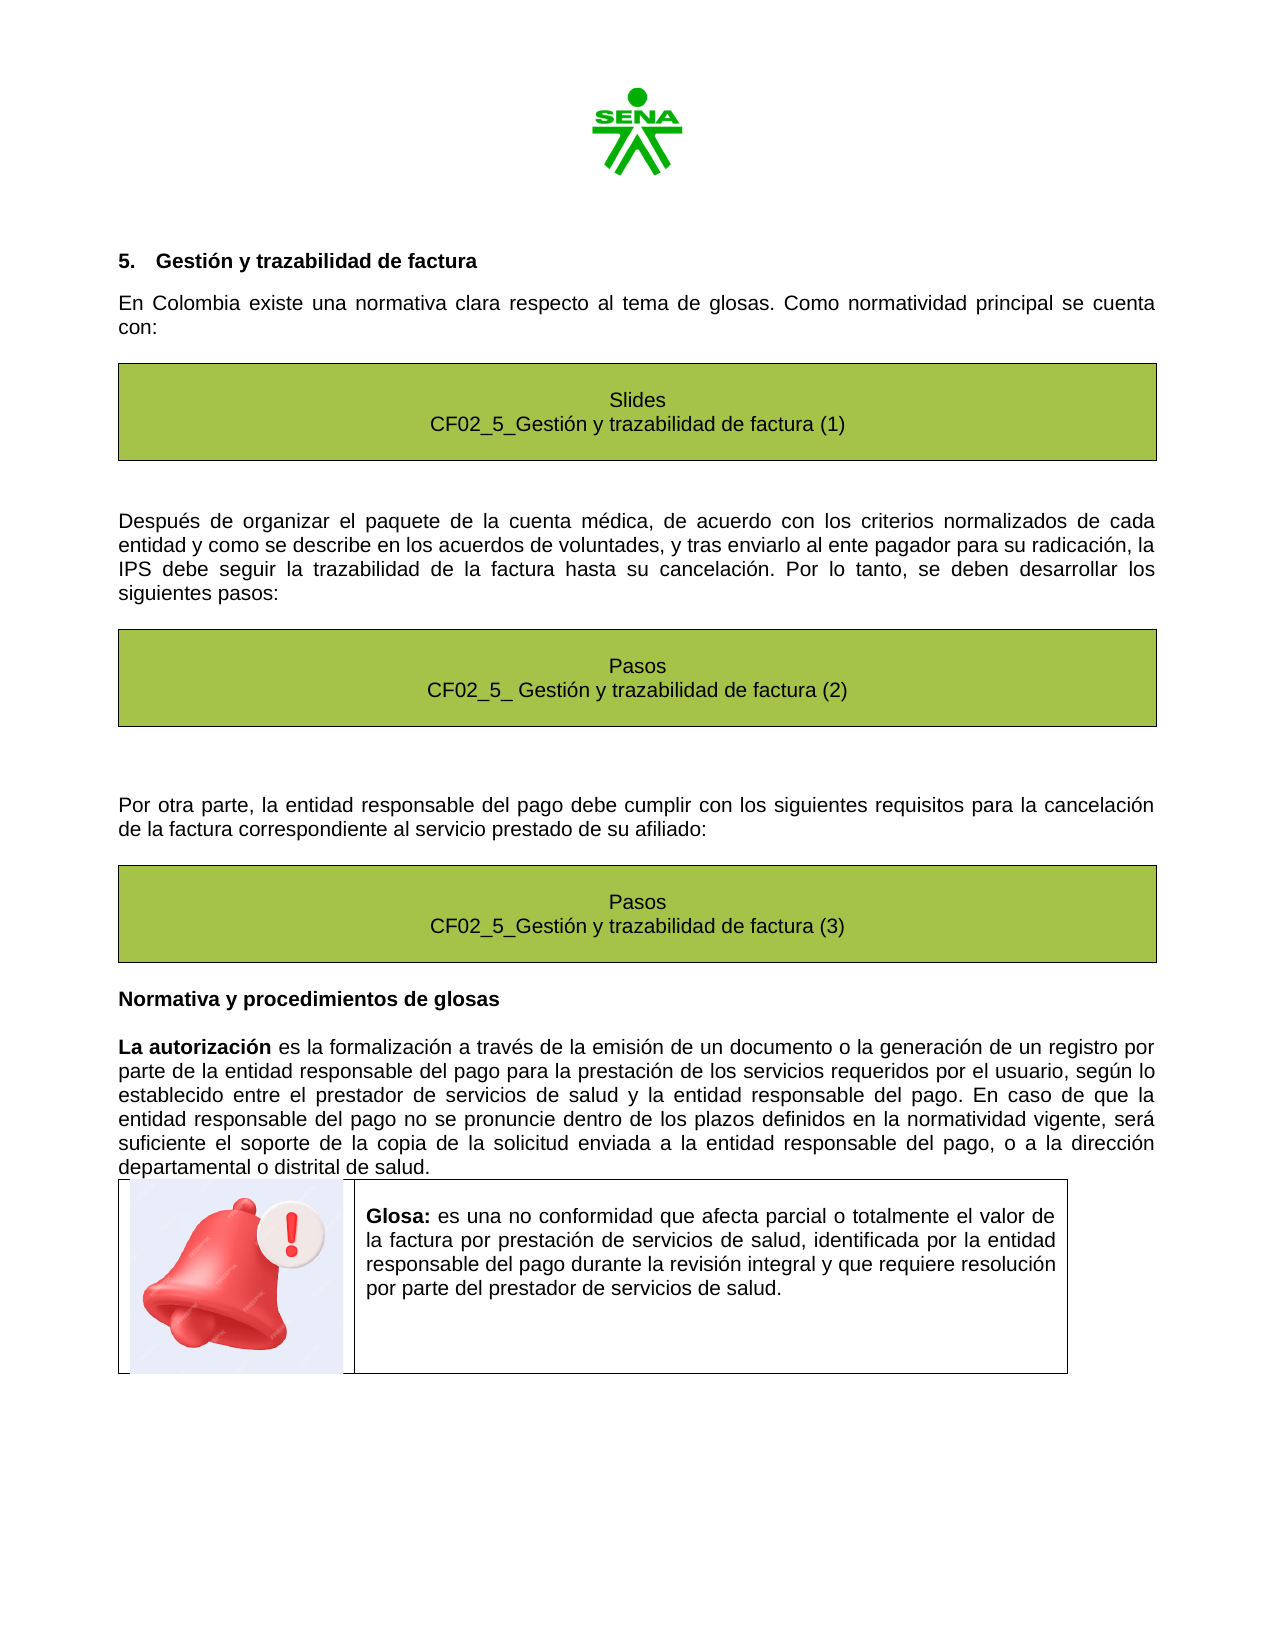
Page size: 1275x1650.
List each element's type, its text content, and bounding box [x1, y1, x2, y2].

text Por otra parte, la entidad responsable del pago debe cumplir con los siguientes requisitos para la cancelación de la factura correspondiente al servicio prestado de su afiliado: [118, 793, 1157, 841]
picture [592, 87, 683, 176]
text Después de organizar el paquete de la cuenta médica, de acuerdo con los criterios normalizados de cada entidad y como se describe en los acuerdos de voluntades, y tras enviarlo al ente pagador para su radicación, la IPS debe seguir la trazabilidad de la factura hasta su cancelación. Por lo tanto, se deben desarrollar los siguientes pasos: [118, 509, 1157, 605]
table_header Pasos CF02_5_Gestión y trazabilidad de factura (3) [119, 866, 1156, 962]
table_header Glosa: es una no conformidad que afecta parcial o totalmente el valor de la factura por prestación de servicios de salud, identificada por la entidad responsable del pago durante la revisión integral y que requiere resolución por parte del prestador de servicios de salud. [355, 1180, 1067, 1373]
table_header [119, 1180, 129, 1373]
table_header Slides CF02_5_Gestión y trazabilidad de factura (1) [119, 364, 1156, 460]
picture [129, 1179, 344, 1374]
text Normativa y procedimientos de glosas [118, 987, 1157, 1011]
text La autorización es la formalización a través de la emisión de un documento o la generación de un registro por parte de la entidad responsable del pago para la prestación de los servicios requeridos por el usuario, según lo establecido entre el prestador de servicios de salud y la entidad responsable del pago. En caso de que la entidad responsable del pago no se pronuncie dentro de los plazos definidos en la normatividad vigente, será suficiente el soporte de la copia de la solicitud enviada a la entidad responsable del pago, o a la dirección departamental o distrital de salud. [118, 1035, 1157, 1178]
text En Colombia existe una normativa clara respecto al tema de glosas. Como normatividad principal se cuenta con: [118, 291, 1157, 339]
table_header [344, 1180, 354, 1373]
table_header Pasos CF02_5_ Gestión y trazabilidad de factura (2) [119, 630, 1156, 726]
list Gestión y trazabilidad de factura [118, 249, 1157, 273]
